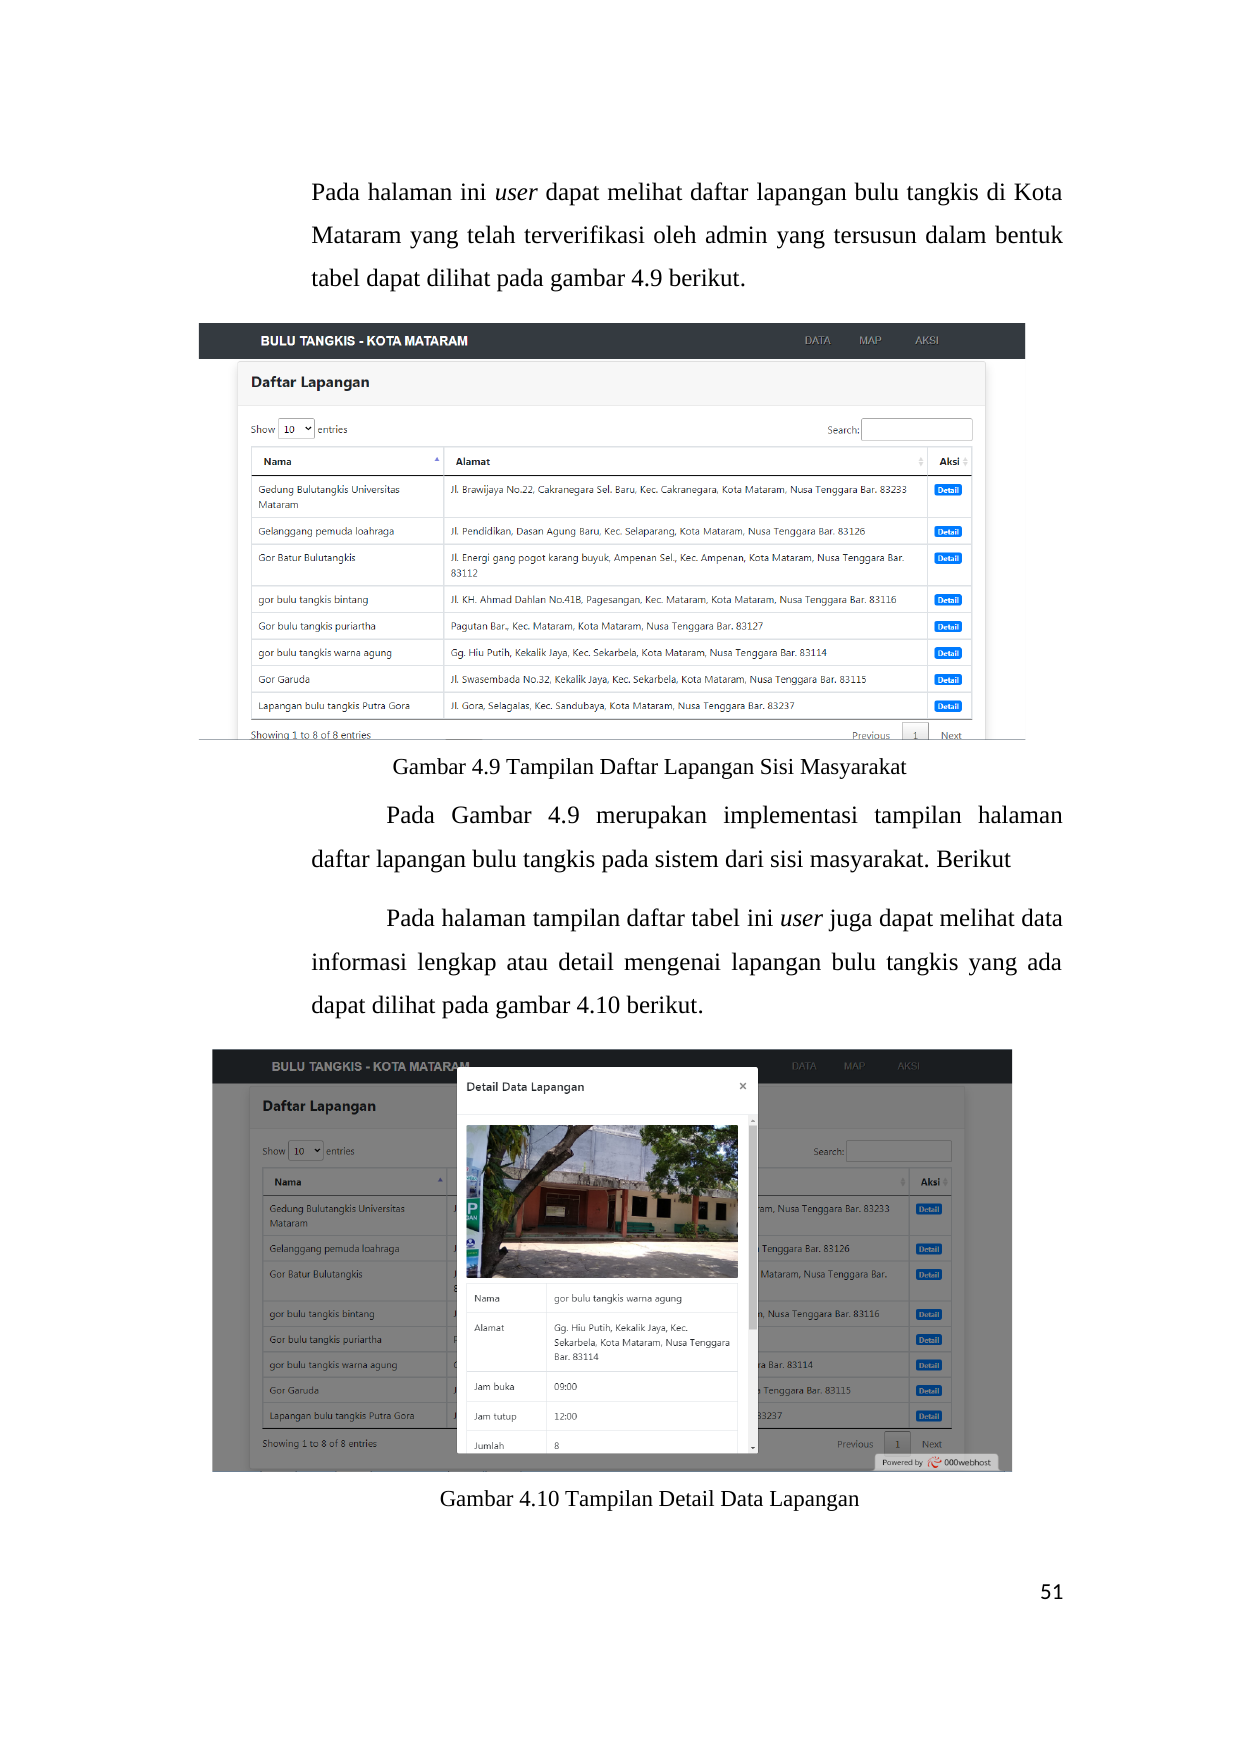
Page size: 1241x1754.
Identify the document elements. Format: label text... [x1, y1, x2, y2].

text Pada Gambar 4.9 merupakan implementasi tampilan halaman daftar lapangan bulu tangkis pada sistem dari sisi masyarakat. Berikut [311, 801, 1063, 872]
text Gambar 4.10 Tampilan Detail Data Lapangan [236, 1485, 1063, 1511]
text Gambar 4.9 Tampilan Daftar Lapangan Sisi Masyarakat [236, 753, 1063, 780]
picture [212, 1049, 1013, 1472]
text Pada halaman tampilan daftar tabel ini user juga dapat melihat data informasi lengkap atau detail mengenai lapangan bulu tangkis yang ada dapat dilihat pada gambar 4.10 berikut. [311, 903, 1063, 1018]
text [311, 177, 1063, 292]
picture [198, 323, 1026, 740]
